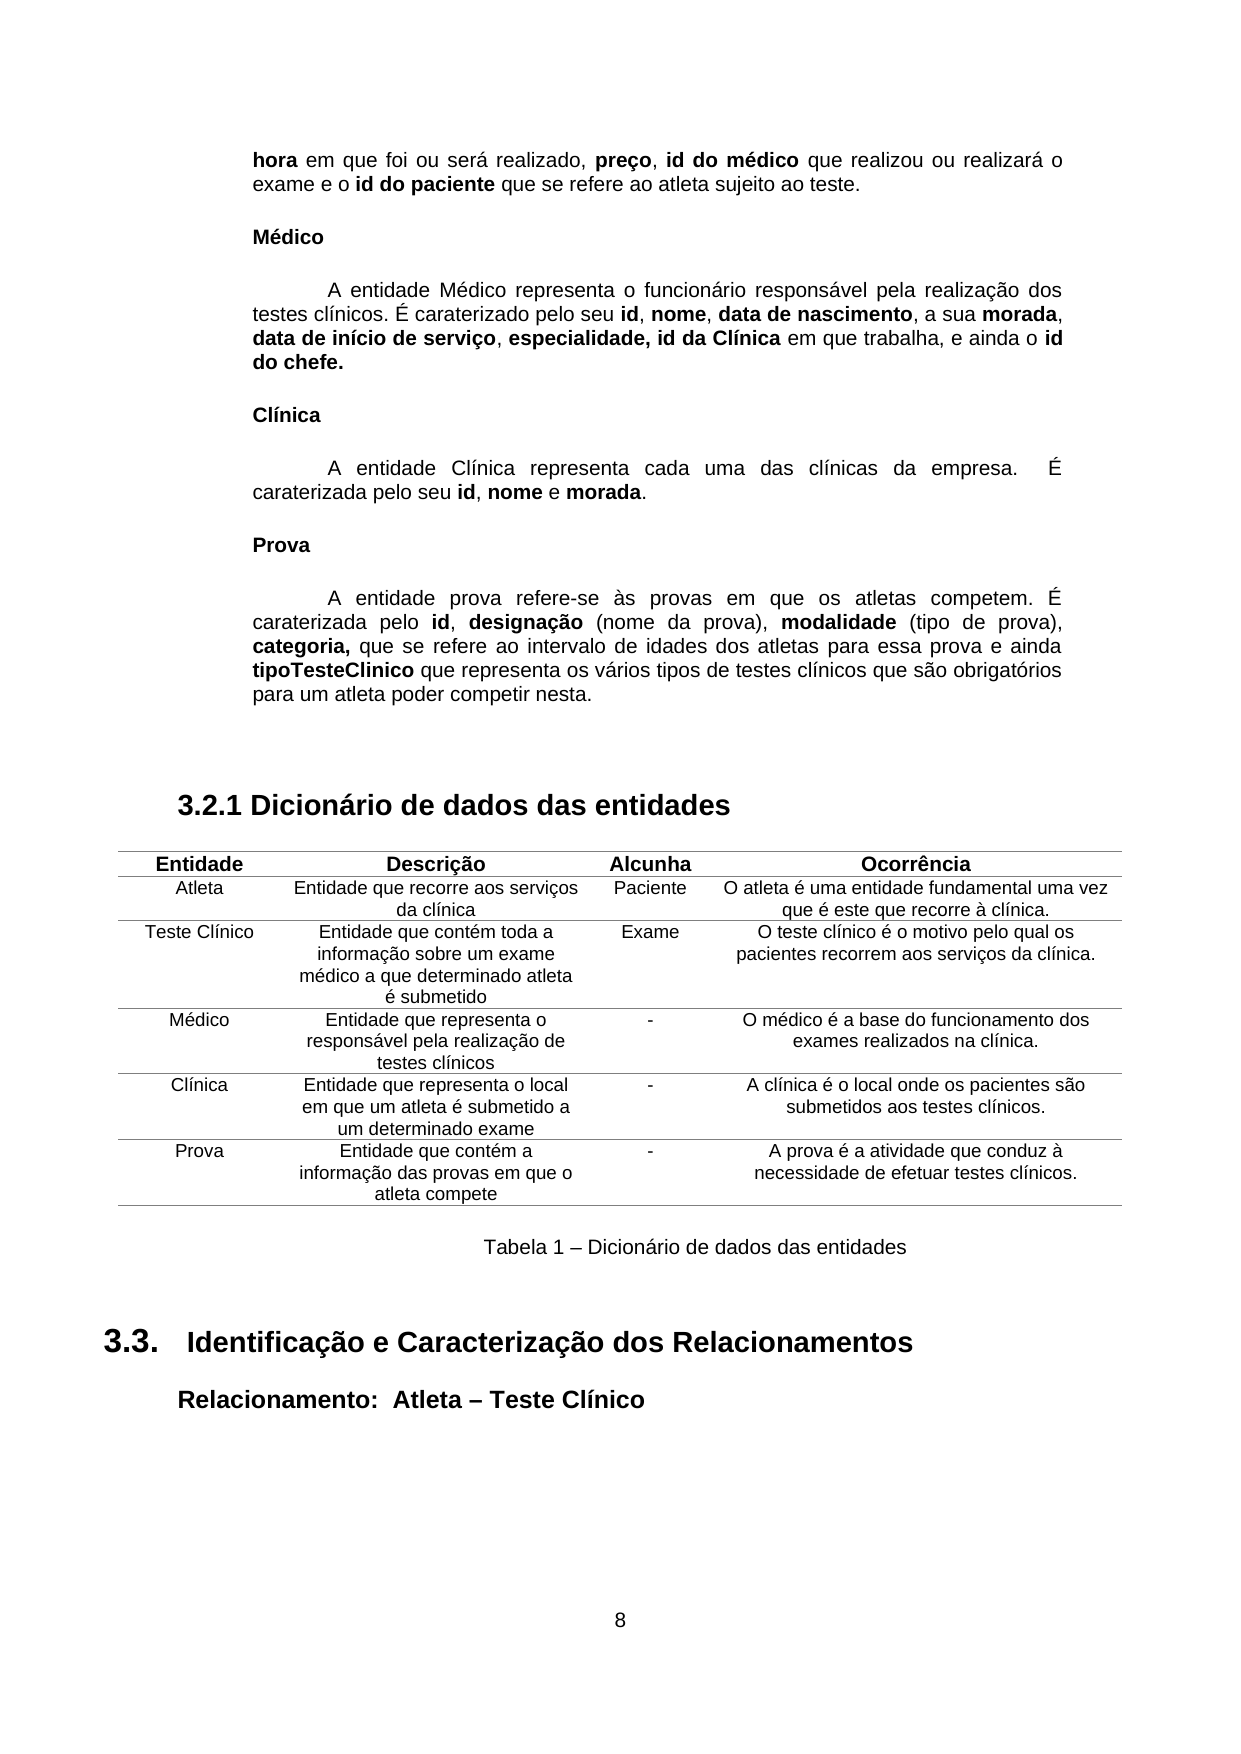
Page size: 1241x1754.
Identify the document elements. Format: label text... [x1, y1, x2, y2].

table_cell Entidade que representa o local em que um atleta é submetido a um determinado exame [280, 1074, 591, 1139]
table_cell Teste Clínico [118, 921, 280, 1007]
text A entidade Clínica representa cada uma das clínicas da empresa. É caraterizada pelo seu id, nome e morada. [252, 456, 1063, 504]
table_cell Entidade que recorre aos serviços da clínica [280, 877, 591, 920]
text Prova [252, 533, 1063, 557]
table_cell O médico é a base do funcionamento dos exames realizados na clínica. [709, 1009, 1122, 1073]
table_header Descrição [280, 852, 591, 876]
table_header Entidade [118, 852, 280, 876]
table_cell A prova é a atividade que conduz à necessidade de efetuar testes clínicos. [709, 1140, 1122, 1205]
text Médico [252, 225, 1063, 249]
table_cell O atleta é uma entidade fundamental uma vez que é este que recorre à clínica. [709, 877, 1122, 920]
text Identificação e Caracterização dos Relacionamentos [103, 1321, 1063, 1360]
table_cell Médico [118, 1009, 280, 1073]
table_cell Clínica [118, 1074, 280, 1139]
table_cell - [591, 1140, 709, 1205]
table_cell Entidade que contém toda a informação sobre um exame médico a que determinado atleta é submetido [280, 921, 591, 1007]
table_cell Atleta [118, 877, 280, 920]
table_cell Entidade que representa o responsável pela realização de testes clínicos [280, 1009, 591, 1073]
table_cell Paciente [591, 877, 709, 920]
text 3.2.1 Dicionário de dados das entidades [177, 788, 1063, 822]
table_cell - [591, 1074, 709, 1139]
table_cell Prova [118, 1140, 280, 1205]
text A entidade Médico representa o funcionário responsável pela realização dos testes clínicos. É caraterizado pelo seu id, nome, data de nascimento, a sua morada, data de início de serviço, especialidade, id da Clínica em que trabalha, e ainda o id do chefe. [252, 278, 1063, 374]
table_cell - [591, 1009, 709, 1073]
table_cell A clínica é o local onde os pacientes são submetidos aos testes clínicos. [709, 1074, 1122, 1139]
text Tabela 1 – Dicionário de dados das entidades [252, 1235, 1063, 1259]
table_header Ocorrência [709, 852, 1122, 876]
table_header Alcunha [591, 852, 709, 876]
text A entidade prova refere-se às provas em que os atletas competem. É caraterizada pelo id, designação (nome da prova), modalidade (tipo de prova), categoria, que se refere ao intervalo de idades dos atletas para essa prova e ainda tipoTesteClinico que representa os vários tipos de testes clínicos que são obrigatórios para um atleta poder competir nesta. [252, 586, 1063, 706]
table_cell Entidade que contém a informação das provas em que o atleta compete [280, 1140, 591, 1205]
text Clínica [252, 403, 1063, 427]
table_cell Exame [591, 921, 709, 1007]
text Relacionamento: Atleta – Teste Clínico [177, 1385, 1063, 1414]
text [252, 148, 1063, 196]
table_cell O teste clínico é o motivo pelo qual os pacientes recorrem aos serviços da clínica. [709, 921, 1122, 1007]
